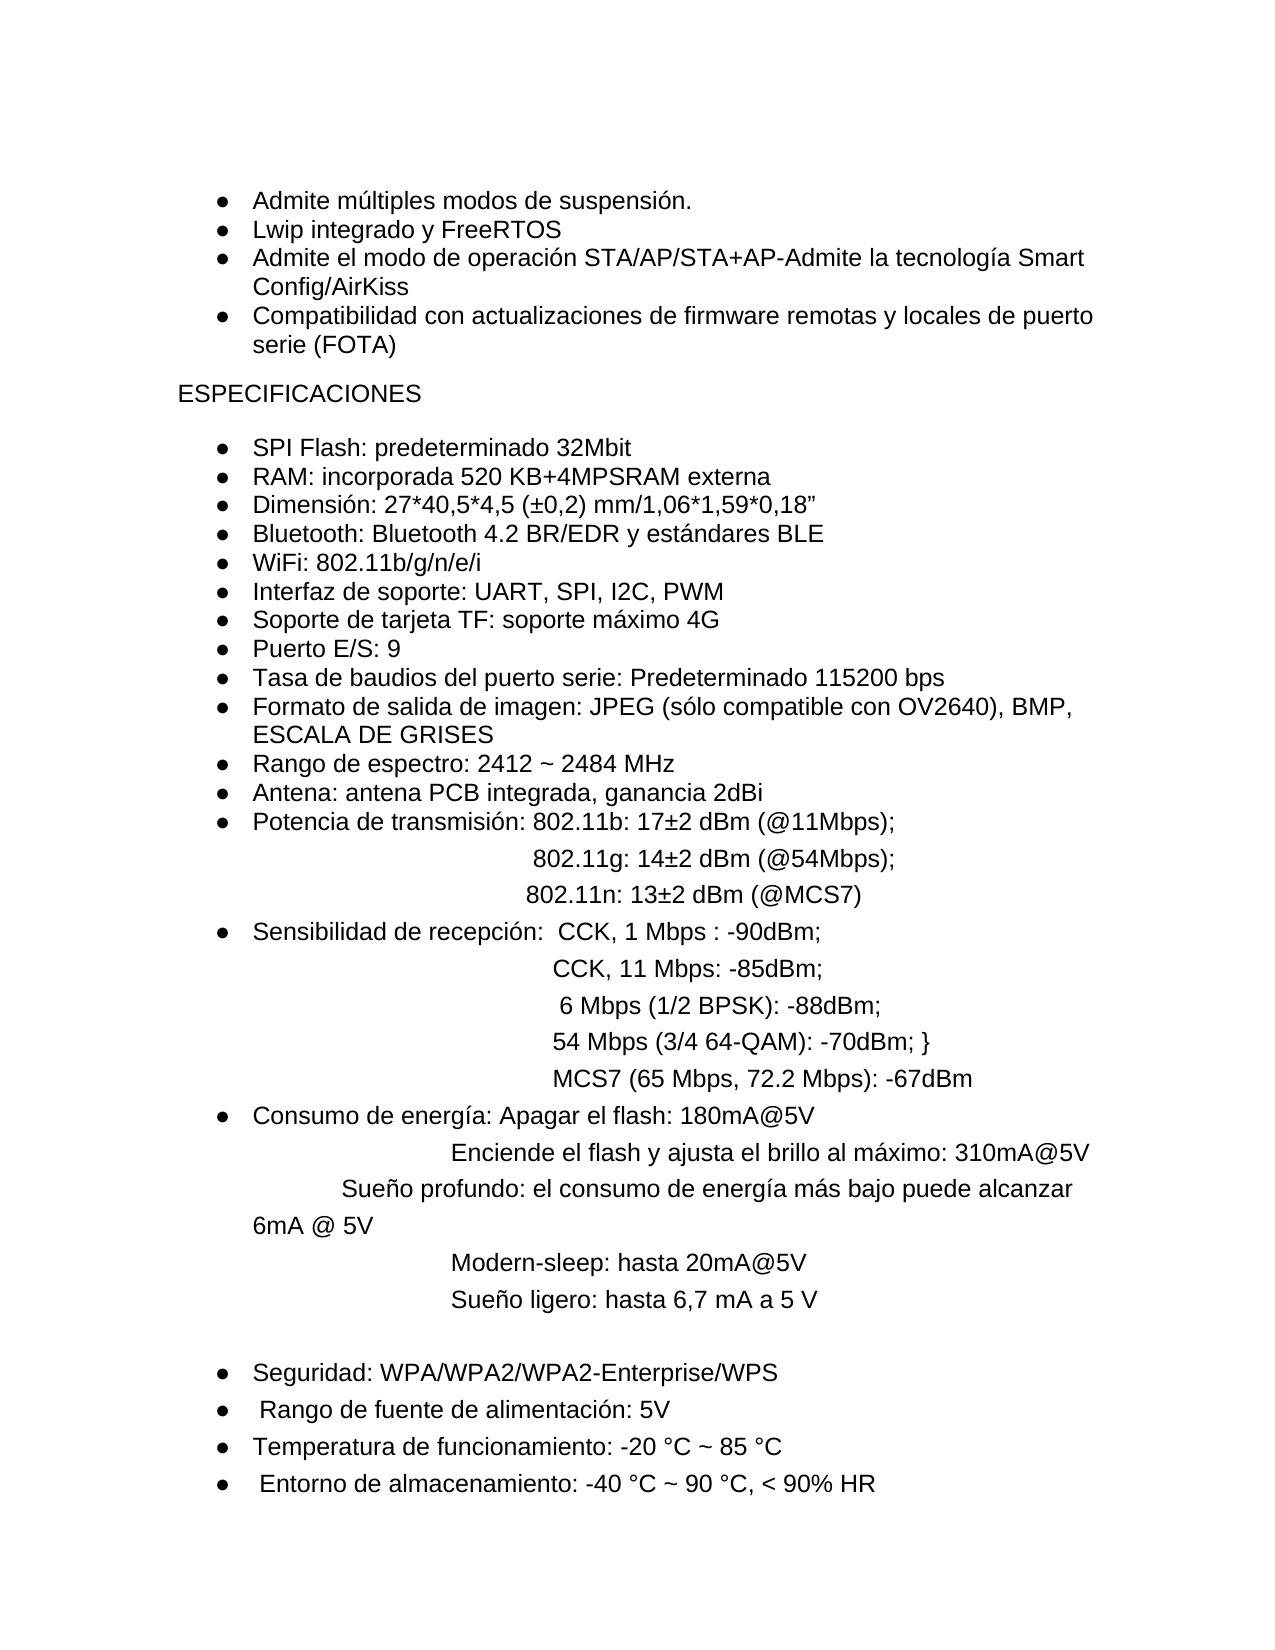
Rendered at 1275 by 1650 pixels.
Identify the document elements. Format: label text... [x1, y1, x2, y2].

list Potencia de transmisión: 802.11b: 17±2 dBm (@11Mbps); [215, 807, 1098, 836]
list Admite múltiples modos de suspensión. [215, 186, 1098, 214]
list WiFi: 802.11b/g/n/e/i [215, 548, 1098, 577]
list Temperatura de funcionamiento: -20 °C ~ 85 °C [215, 1432, 1098, 1461]
text 802.11g: 14±2 dBm (@54Mbps); [477, 843, 1098, 872]
text ESPECIFICACIONES [177, 379, 1098, 408]
list Entorno de almacenamiento: -40 °C ~ 90 °C, < 90% HR [215, 1469, 1098, 1497]
list Bluetooth: Bluetooth 4.2 BR/EDR y estándares BLE [215, 519, 1098, 548]
text 54 Mbps (3/4 64-QAM): -70dBm; } [252, 1027, 1098, 1056]
text Sueño profundo: el consumo de energía más bajo puede alcanzar 6mA @ 5V [252, 1174, 1098, 1240]
text Modern-sleep: hasta 20mA@5V [252, 1248, 1098, 1277]
list RAM: incorporada 520 KB+4MPSRAM externa [215, 462, 1098, 491]
list Admite el modo de operación STA/AP/STA+AP-Admite la tecnología Smart Config/AirKiss [215, 243, 1098, 301]
text Sueño ligero: hasta 6,7 ​​mA a 5 V [402, 1285, 1098, 1313]
list Compatibilidad con actualizaciones de firmware remotas y locales de puerto serie (FOTA) [215, 301, 1098, 358]
list Formato de salida de imagen: JPEG (sólo compatible con OV2640), BMP, ESCALA DE GRISES [215, 692, 1098, 749]
list Sensibilidad de recepción: CCK, 1 Mbps : -90dBm; [215, 917, 1098, 946]
text 802.11n: 13±2 dBm (@MCS7) [252, 880, 1098, 909]
list Interfaz de soporte: UART, SPI, I2C, PWM [215, 577, 1098, 606]
list Consumo de energía: Apagar el flash: 180mA@5V [215, 1101, 1098, 1130]
text MCS7 (65 Mbps, 72.2 Mbps): -67dBm [402, 1064, 1098, 1093]
list Rango de fuente de alimentación: 5V [215, 1395, 1098, 1424]
text CCK, 11 Mbps: -85dBm; [252, 954, 1098, 983]
list Seguridad: WPA/WPA2/WPA2-Enterprise/WPS [215, 1358, 1098, 1387]
list Soporte de tarjeta TF: soporte máximo 4G [215, 606, 1098, 634]
list Rango de espectro: 2412 ~ 2484 MHz [215, 749, 1098, 778]
text Enciende el flash y ajusta el brillo al máximo: 310mA@5V [402, 1138, 1098, 1166]
list Lwip integrado y FreeRTOS [215, 214, 1098, 243]
list Antena: antena PCB integrada, ganancia 2dBi [215, 778, 1098, 807]
list SPI Flash: predeterminado 32Mbit [215, 433, 1098, 462]
text 6 Mbps (1/2 BPSK): -88dBm; [252, 991, 1098, 1019]
list Dimensión: 27*40,5*4,5 (±0,2) mm/1,06*1,59*0,18” [215, 491, 1098, 519]
list Puerto E/S: 9 [215, 634, 1098, 663]
list Tasa de baudios del puerto serie: Predeterminado 115200 bps [215, 663, 1098, 692]
